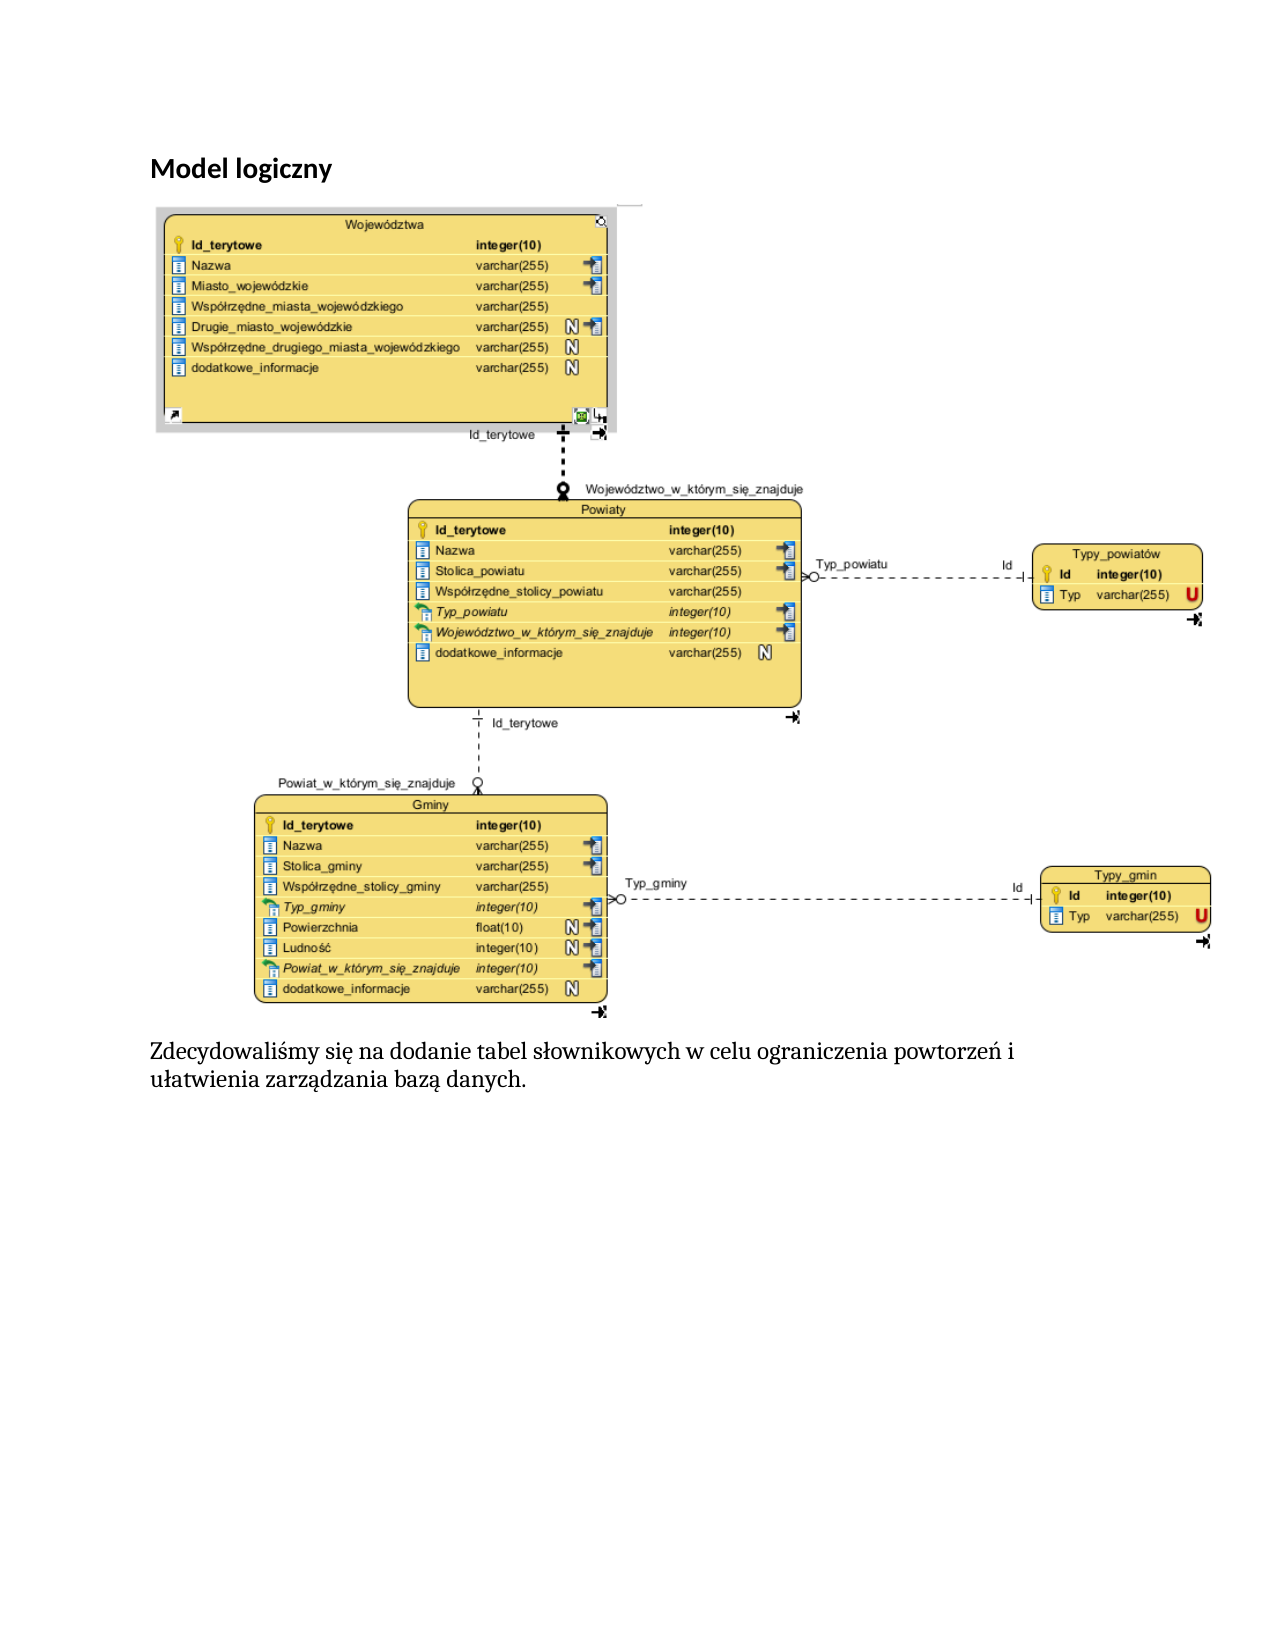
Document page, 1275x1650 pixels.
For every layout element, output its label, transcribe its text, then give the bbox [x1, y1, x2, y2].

picture [150, 204, 1217, 1018]
subtitle Model logiczny [150, 150, 1125, 186]
text Zdecydowaliśmy się na dodanie tabel słownikowych w celu ograniczenia powtorzeń i ułatwienia zarządzania bazą danych. [150, 1037, 1125, 1094]
